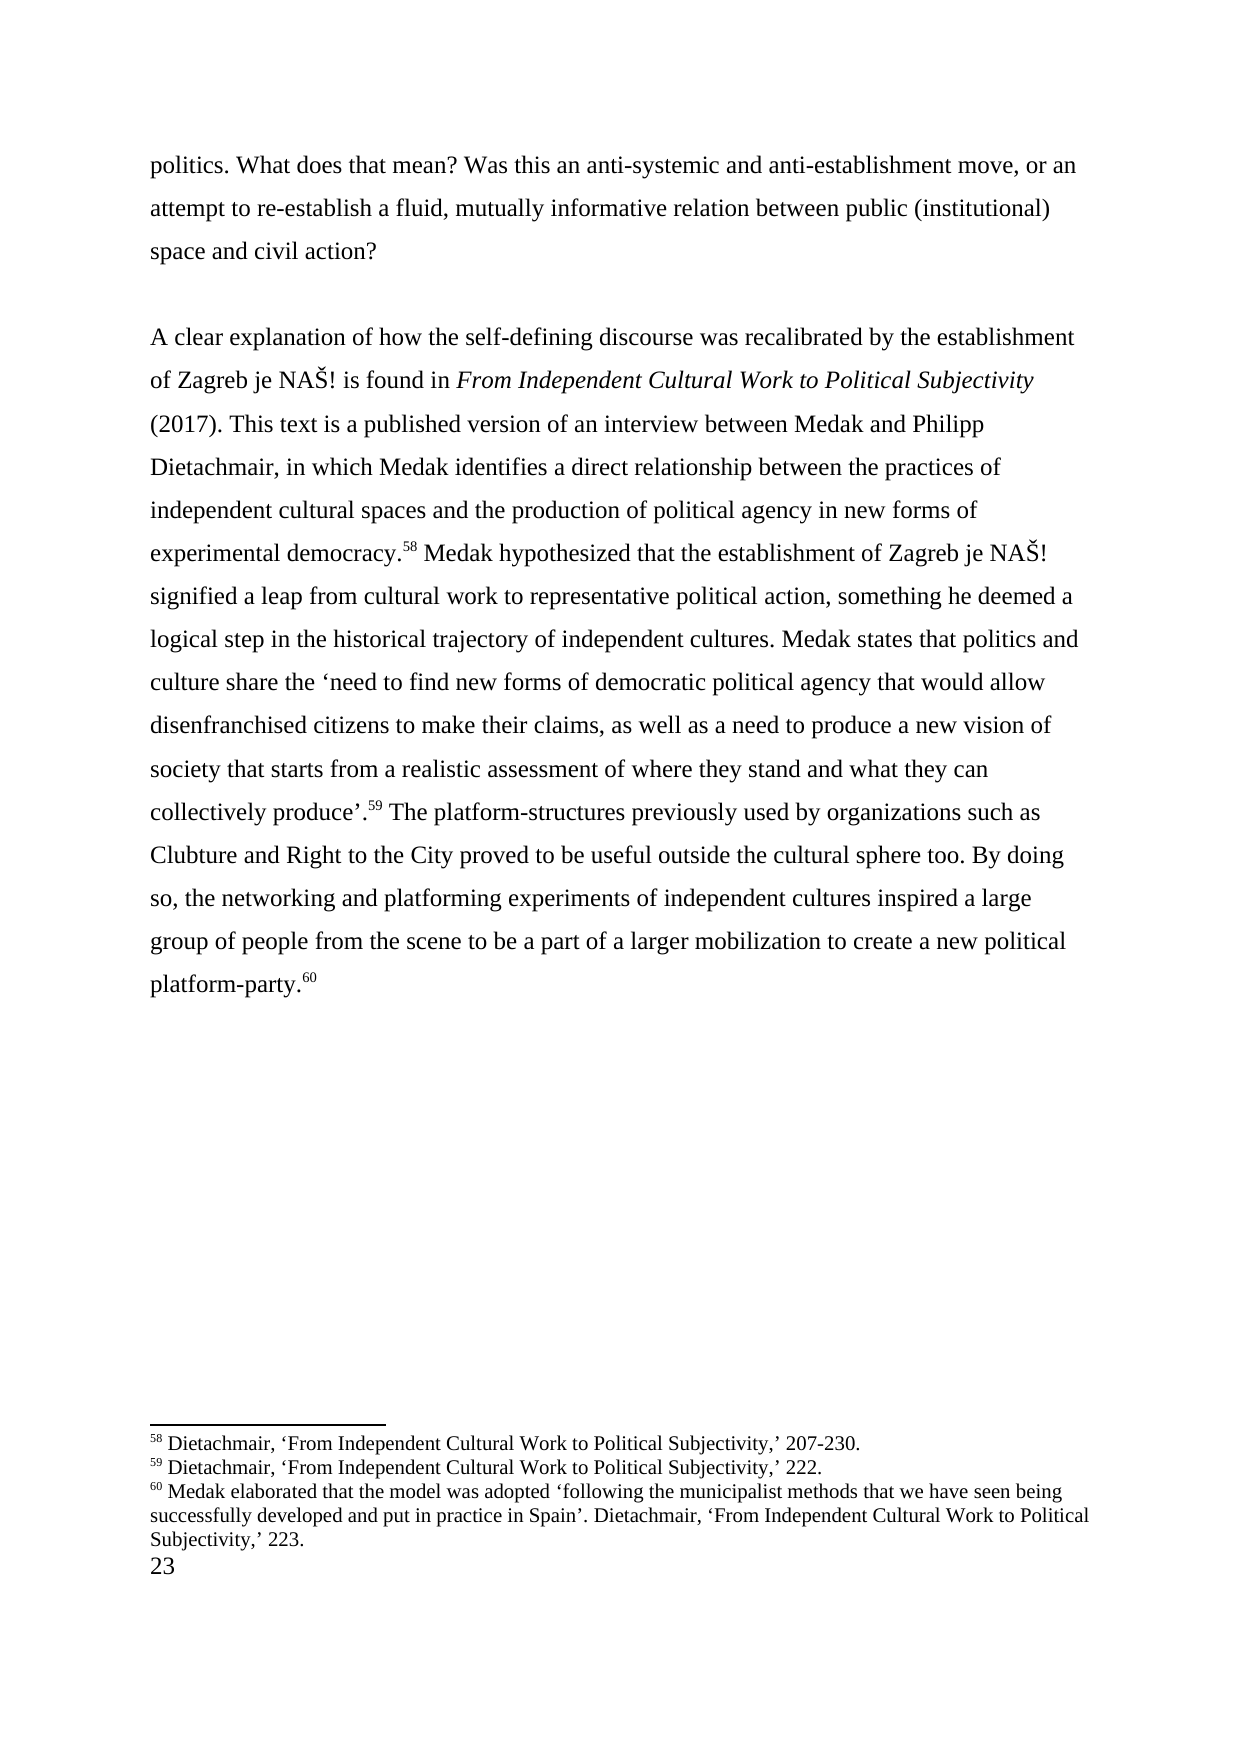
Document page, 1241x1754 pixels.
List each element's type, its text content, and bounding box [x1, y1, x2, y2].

text Many of those running Zagreb je NAŠ have been previously active in Right to the City, Operation:City, Clubture, Kursiv, MAMA, BADco., as well as younger para-political organizations like Breed. So, through Zagreb je NAŠ, independent cultures entered into politics. What does that mean? Was this an anti-systemic and anti-establishment move, or an attempt to re-establish a fluid, mutually informative relation between public (institutional) space and civil action? [150, 150, 1090, 265]
text A clear explanation of how the self-defining discourse was recalibrated by the establishment of Zagreb je NAŠ! is found in From Independent Cultural Work to Political Subjectivity (2017). This text is a published version of an interview between Medak and Philipp Dietachmair, in which Medak identifies a direct relationship between the practices of independent cultural spaces and the production of political agency in new forms of experimental democracy. Medak hypothesized that the establishment of Zagreb je NAŠ! signified a leap from cultural work to representative political action, something he deemed a logical step in the historical trajectory of independent cultures. Medak states that politics and culture share the ‘need to find new forms of democratic political agency that would allow disenfranchised citizens to make their claims, as well as a need to produce a new vision of society that starts from a realistic assessment of where they stand and what they can collectively produce’. The platform-structures previously used by organizations such as Clubture and Right to the City proved to be useful outside the cultural sphere too. By doing so, the networking and platforming experiments of independent cultures inspired a large group of people from the scene to be a part of a larger mobilization to create a new political platform-party. [150, 322, 1090, 998]
